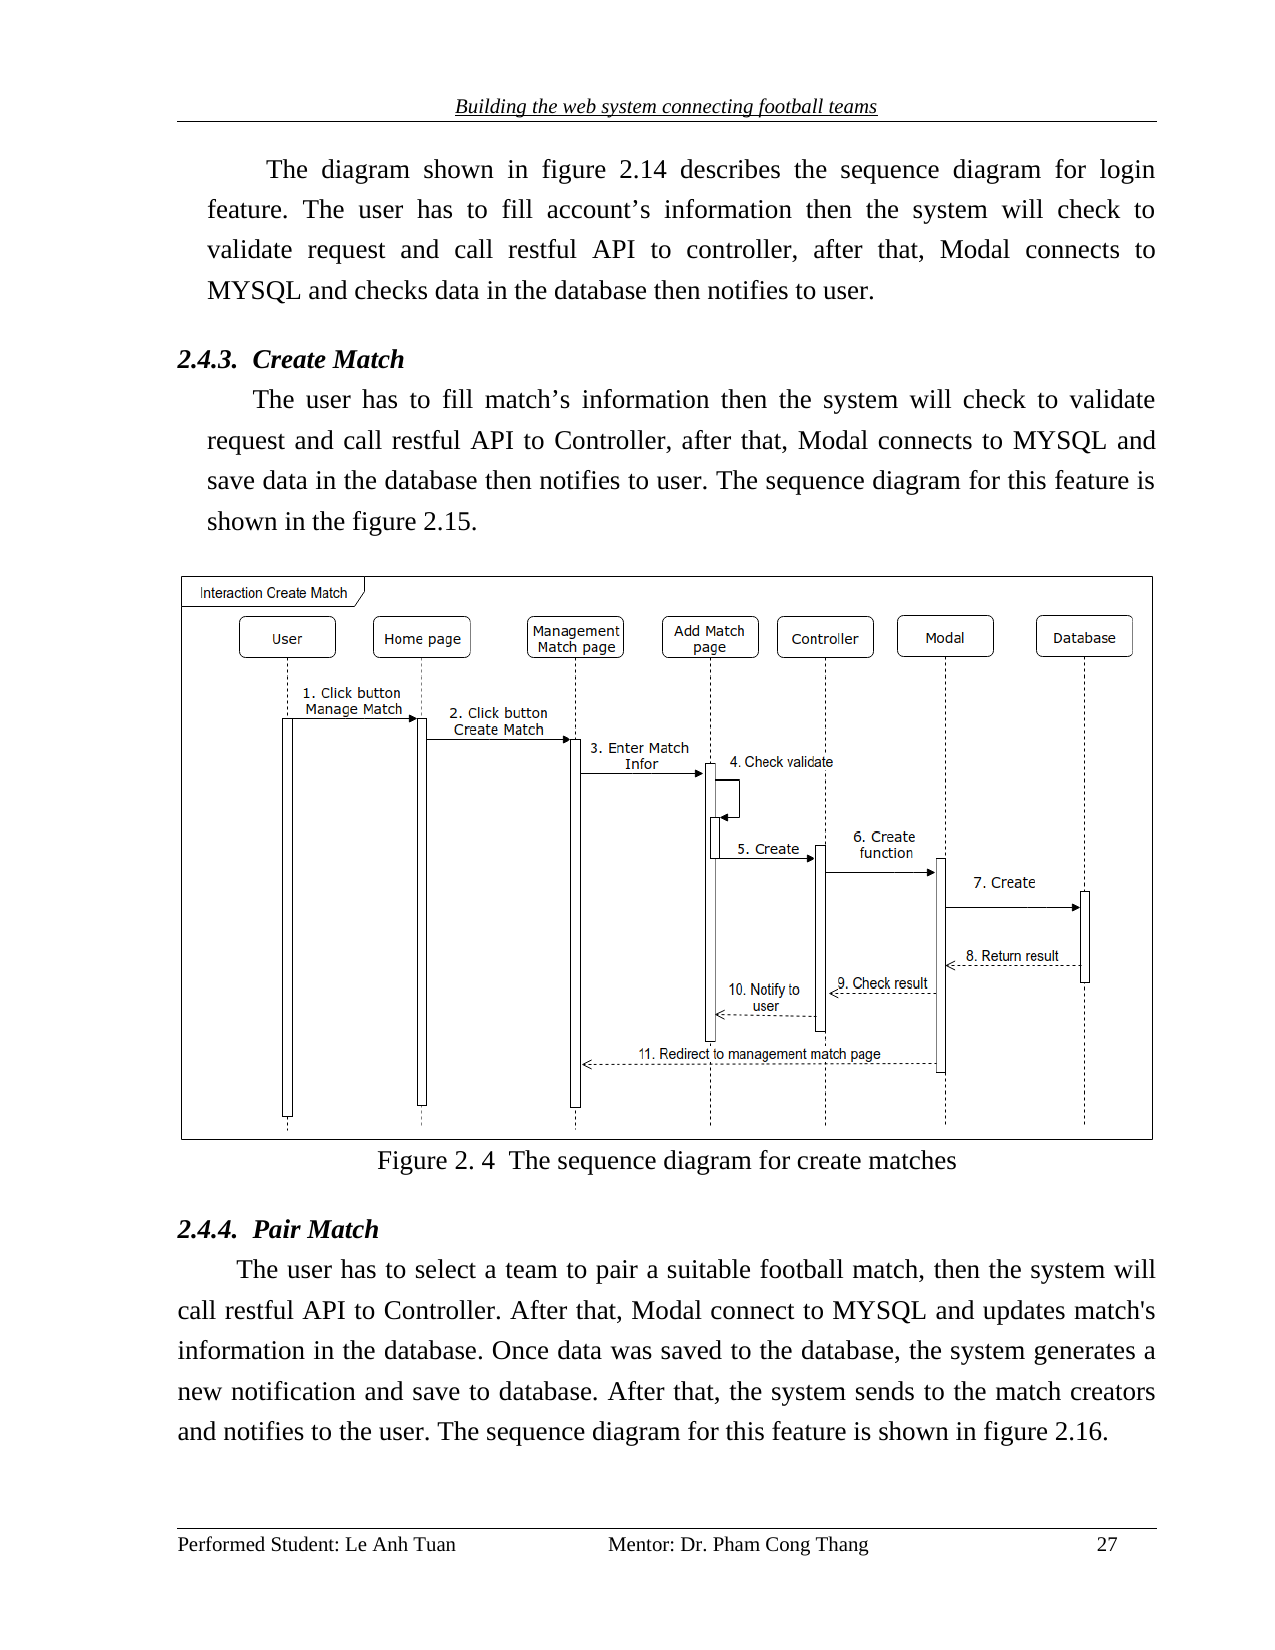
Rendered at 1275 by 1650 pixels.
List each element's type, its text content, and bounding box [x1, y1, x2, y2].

text The user has to select a team to pair a suitable football match, then the system will call restful API to Controller. After that, Modal connect to MYSQL and updates match's information in the database. Once data was saved to the database, the system generates a new notification and save to database. After that, the system sends to the match creators and notifies to the user. The sequence diagram for this feature is shown in figure 2.16. [177, 1254, 1157, 1446]
subtitle Pair Match [177, 1213, 1157, 1244]
text The user has to fill match’s information then the system will check to validate request and call restful API to Controller, after that, Modal connects to MYSQL and save data in the database then notifies to user. The sequence diagram for this feature is shown in the figure 2.15. [207, 384, 1157, 536]
text Figure 2. 15 The sequence diagram for create matches [177, 1144, 1157, 1175]
subtitle Create Match [177, 343, 1157, 374]
picture [177, 574, 1157, 1144]
text The diagram shown in figure 2.14 describes the sequence diagram for login feature. The user has to fill account’s information then the system will check to validate request and call restful API to controller, after that, Modal connects to MYSQL and checks data in the database then notifies to user. [207, 153, 1157, 305]
